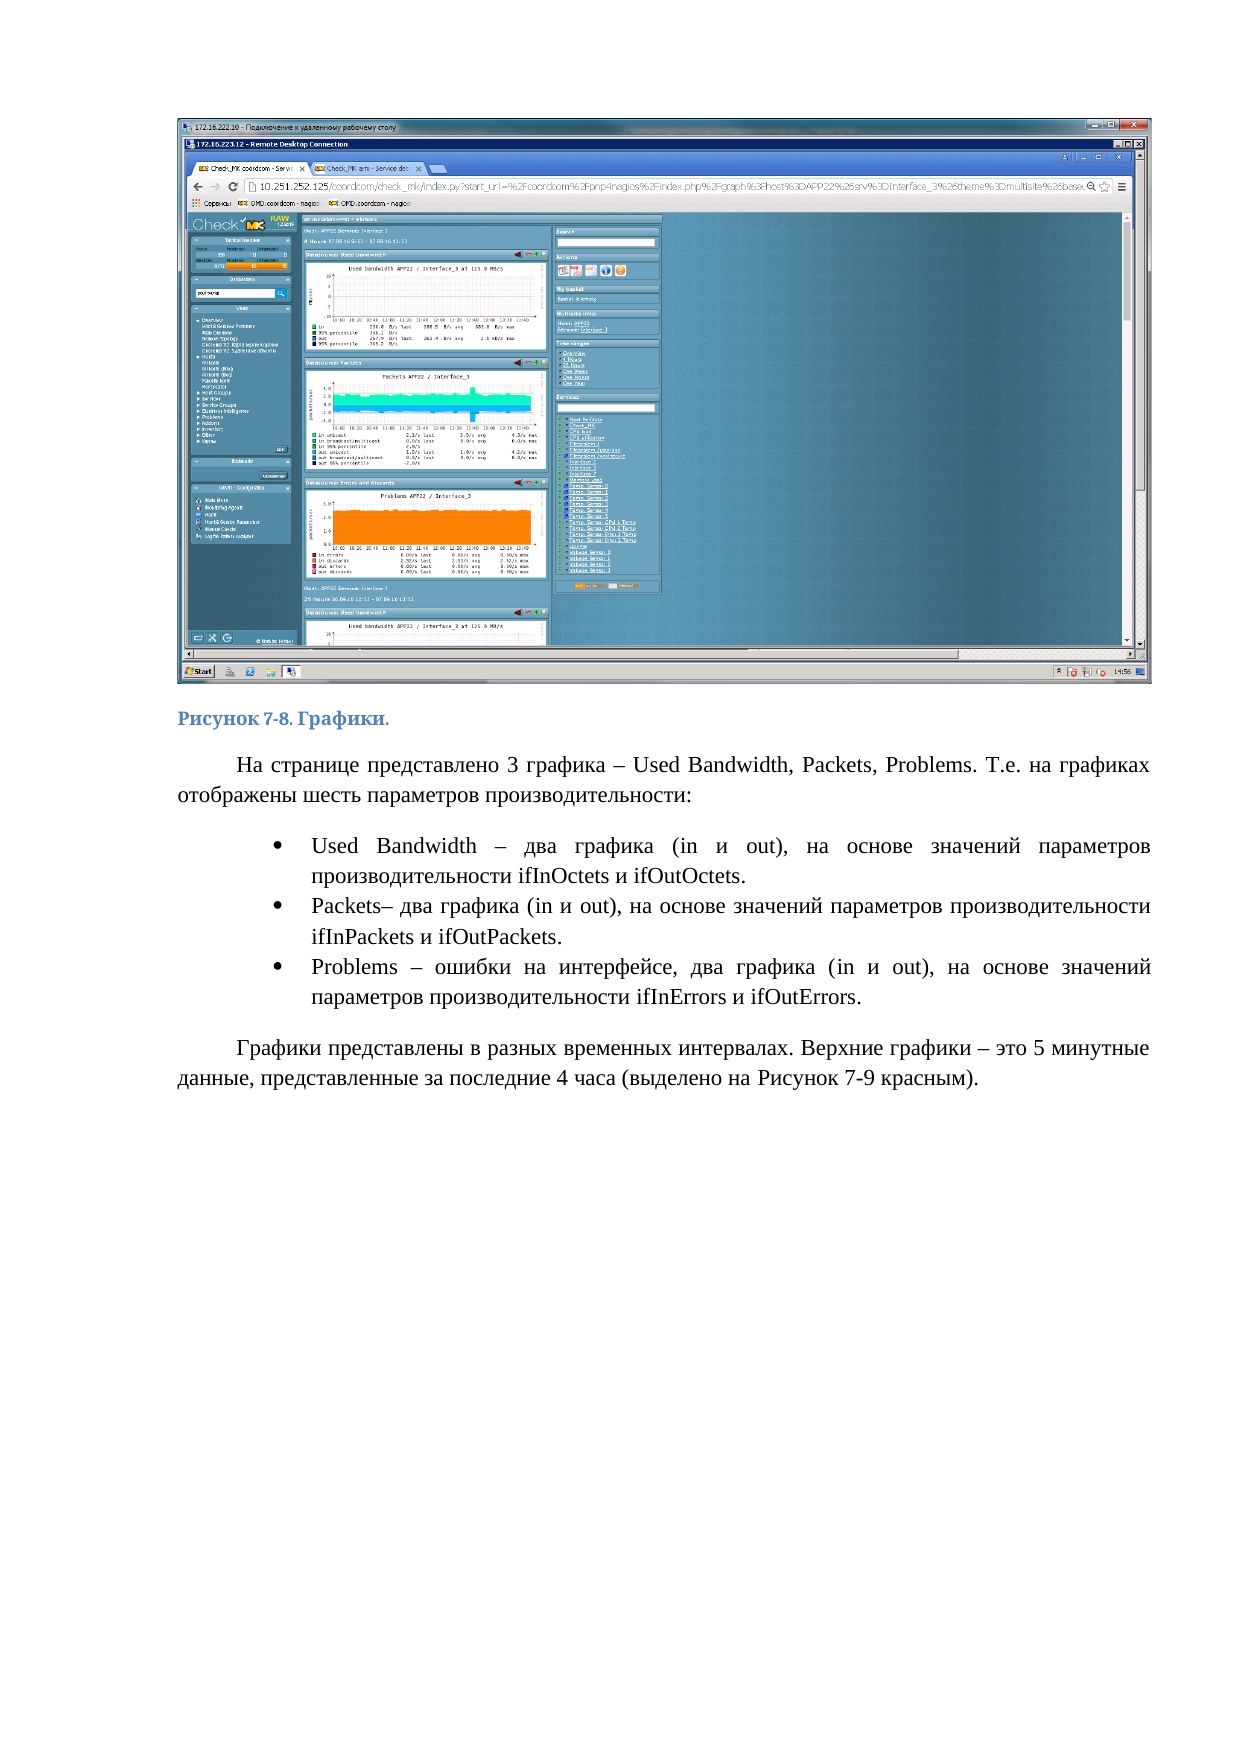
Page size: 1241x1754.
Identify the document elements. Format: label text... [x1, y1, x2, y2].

picture [177, 118, 1152, 684]
list Used Bandwidth – два графика (in и out), на основе значений параметров производительности ifInOctets и ifOutOctets. [274, 832, 1152, 889]
text На странице представлено 3 графика – Used Bandwidth, Packets, Problems. Т.е. на графиках отображены шесть параметров производительности: [177, 751, 1152, 807]
list Problems – ошибки на интерфейсе, два графика (in и out), на основе значений параметров производительности ifInErrors и ifOutErrors. [274, 953, 1152, 1009]
list Packets– два графика (in и out), на основе значений параметров производительности ifInPackets и ifOutPackets. [274, 892, 1152, 949]
